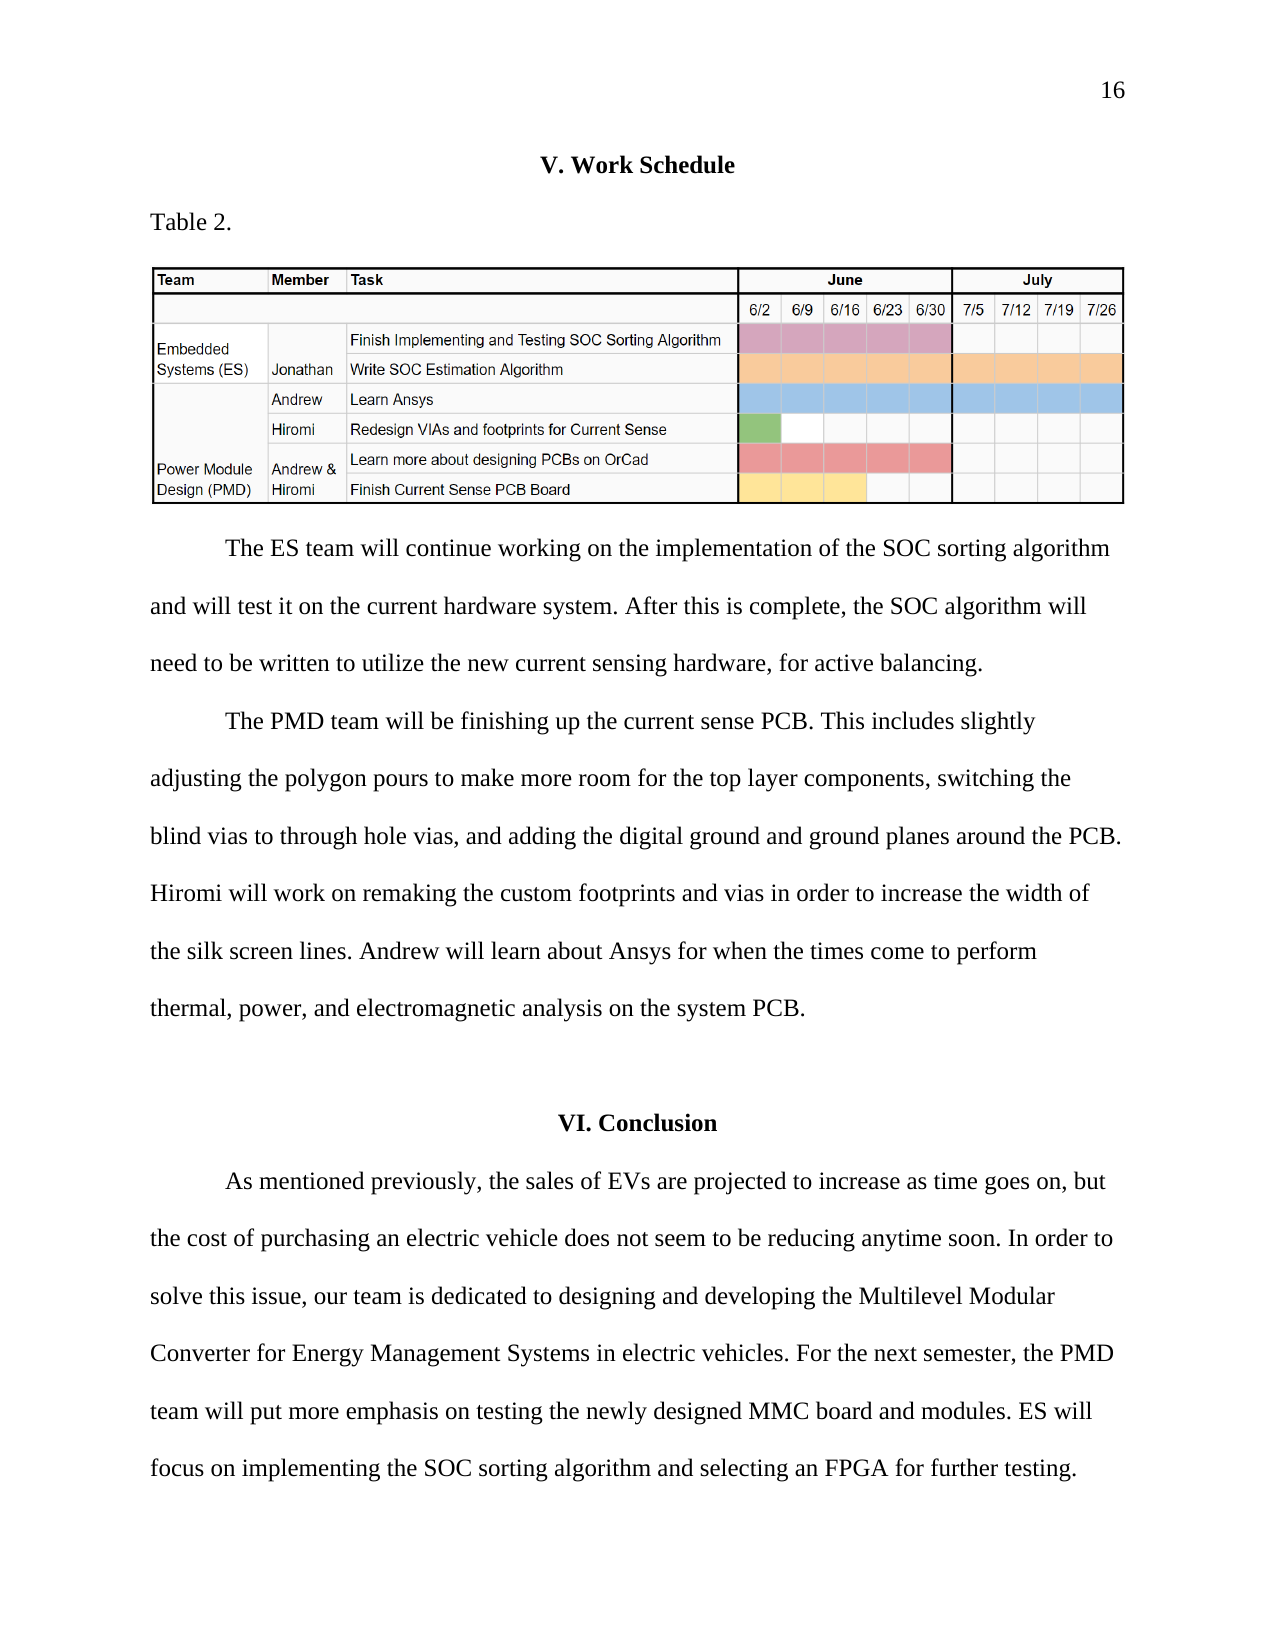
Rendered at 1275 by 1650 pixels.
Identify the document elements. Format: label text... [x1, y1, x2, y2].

subtitle VI. Conclusion [150, 1108, 1125, 1137]
subtitle V. Work Schedule [150, 150, 1125, 179]
subtitle Table 2. [150, 207, 1125, 236]
picture [150, 265, 1125, 505]
text As mentioned previously, the sales of EVs are projected to increase as time goes on, but the cost of purchasing an electric vehicle does not seem to be reducing anytime soon. In order to solve this issue, our team is dedicated to designing and developing the Multilevel Modular Converter for Energy Management Systems in electric vehicles. For the next semester, the PMD team will put more emphasis on testing the newly designed MMC board and modules. ES will focus on implementing the SOC sorting algorithm and selecting an FPGA for further testing. [150, 1166, 1125, 1482]
text The ES team will continue working on the implementation of the SOC sorting algorithm and will test it on the current hardware system. After this is complete, the SOC algorithm will need to be written to utilize the new current sensing hardware, for active balancing. [150, 533, 1125, 677]
text The PMD team will be finishing up the current sense PCB. This includes slightly adjusting the polygon pours to make more room for the top layer components, switching the blind vias to through hole vias, and adding the digital ground and ground planes around the PCB. Hiromi will work on remaking the custom footprints and vias in order to increase the width of the silk screen lines. Andrew will learn about Ansys for when the times come to perform thermal, power, and electromagnetic analysis on the system PCB. [150, 706, 1125, 1022]
